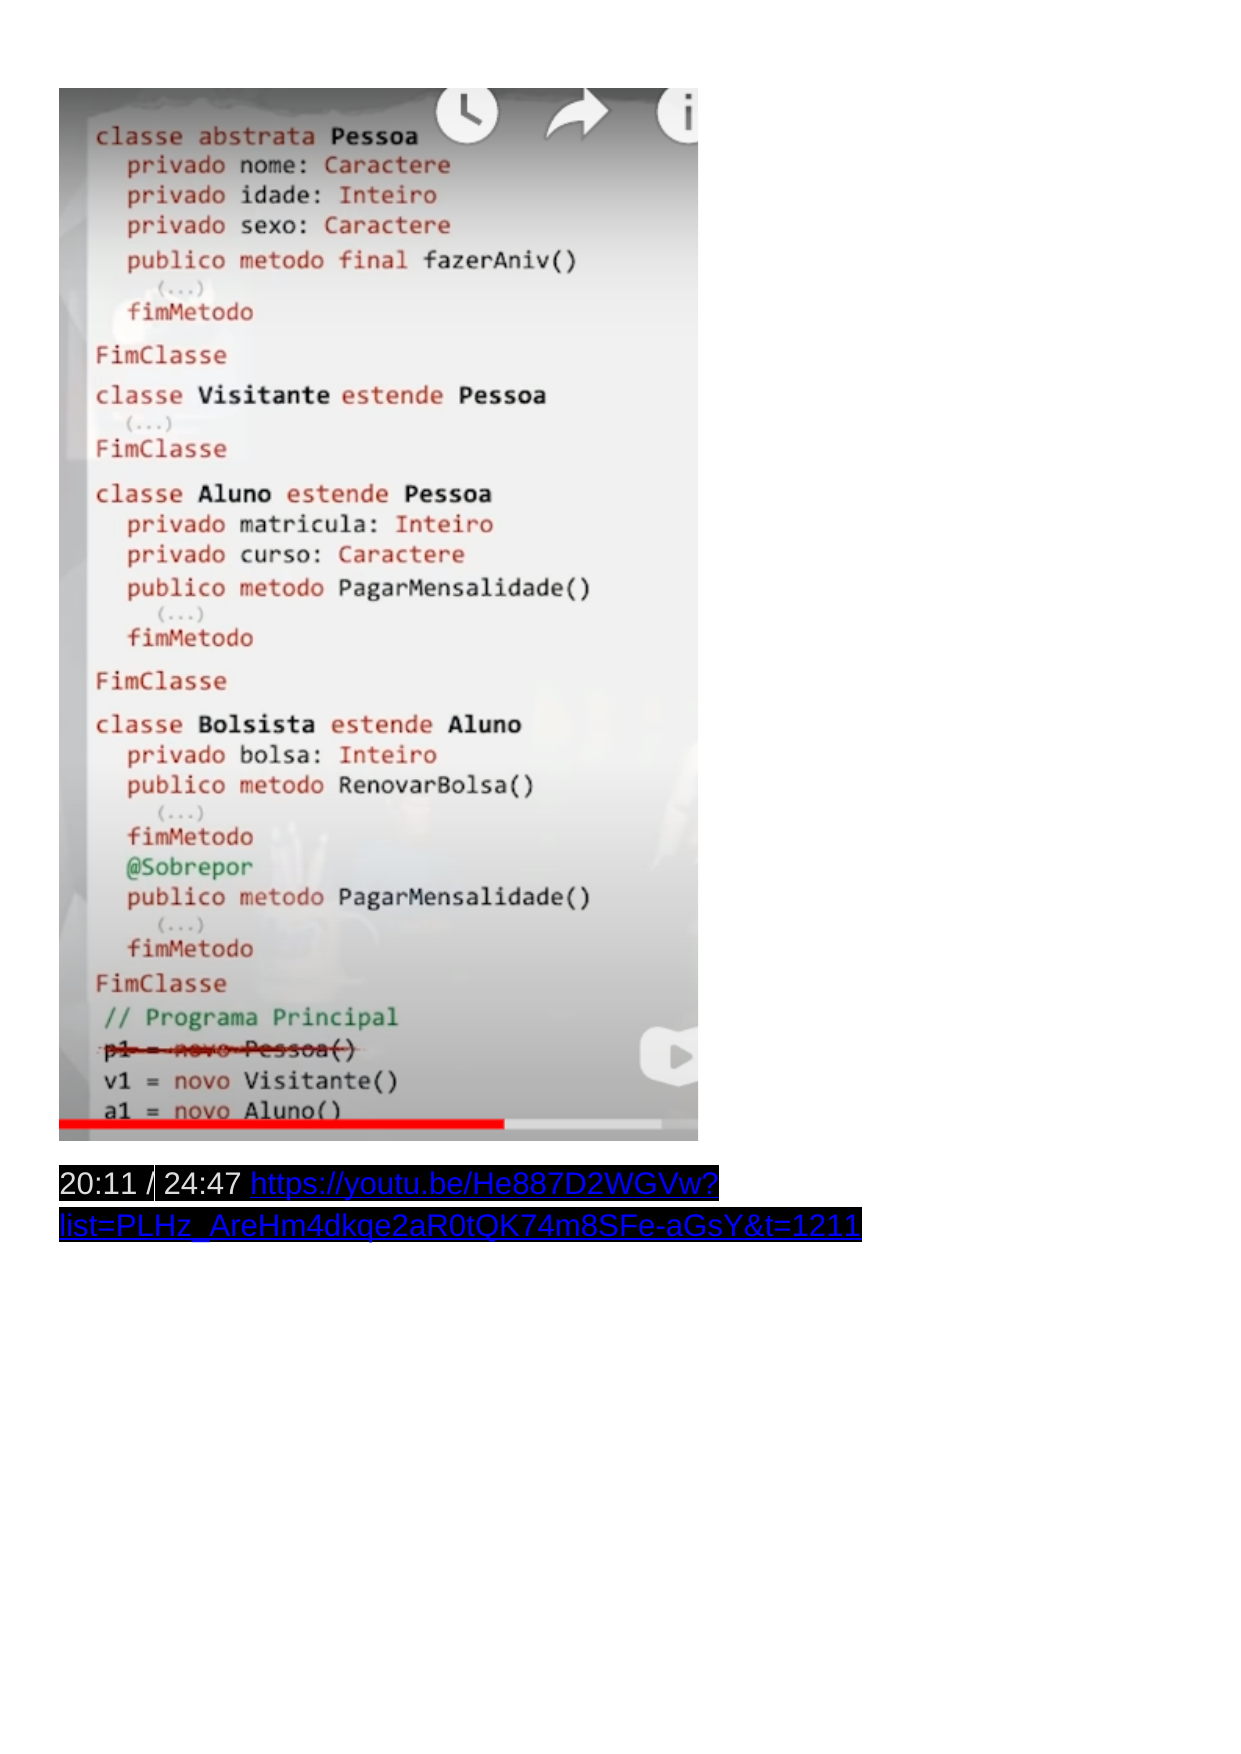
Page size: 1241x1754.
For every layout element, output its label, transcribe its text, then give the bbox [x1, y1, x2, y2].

picture [59, 88, 699, 1141]
text 20:11 / 24:47 https://youtu.be/He887D2WGVw?list=PLHz_AreHm4dkqe2aR0tQK74m8SFe-aGsY&t=1211 [59, 1165, 1196, 1242]
